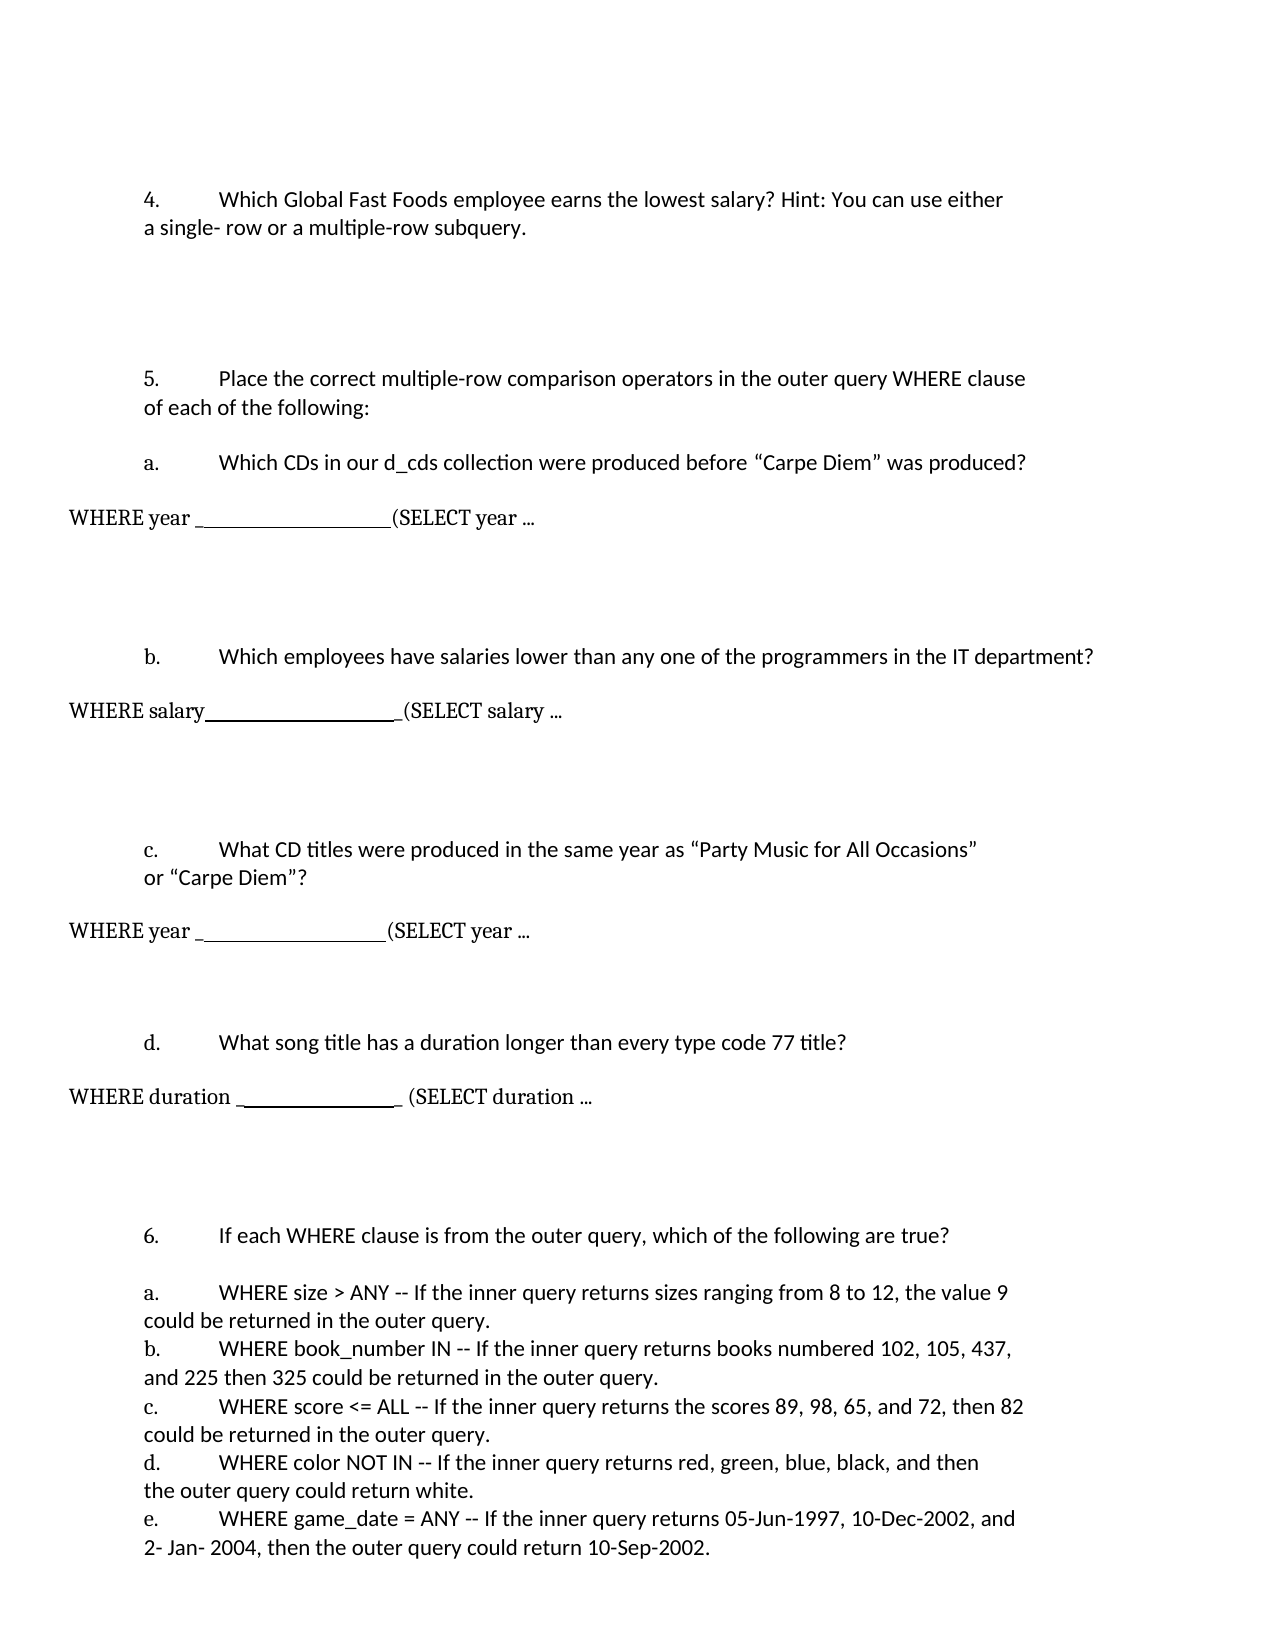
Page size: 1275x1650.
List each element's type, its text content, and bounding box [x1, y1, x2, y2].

text WHERE duration _ _ (SELECT duration ... [69, 1084, 1275, 1110]
text WHERE year _ (SELECT year ... [69, 918, 1275, 944]
list Which Global Fast Foods employee earns the lowest salary? Hint: You can use either a single- row or a multiple-row subquery. [144, 185, 1019, 241]
list If each WHERE clause is from the outer query, which of the following are true? [144, 1221, 1275, 1249]
list WHERE color NOT IN -- If the inner query returns red, green, blue, black, and then the outer query could return white. [144, 1448, 1016, 1504]
list Which CDs in our d_cds collection were produced before “Carpe Diem” was produced? [144, 448, 1275, 476]
list WHERE score <= ALL -- If the inner query returns the scores 89, 98, 65, and 72, then 82 could be returned in the outer query. [144, 1392, 1079, 1448]
text WHERE salary _(SELECT salary ... [69, 698, 1275, 724]
list WHERE size > ANY -- If the inner query returns sizes ranging from 8 to 12, the value 9 could be returned in the outer query. [144, 1278, 1064, 1334]
list WHERE game_date = ANY -- If the inner query returns 05-Jun-1997, 10-Dec-2002, and 2- Jan- 2004, then the outer query could return 10-Sep-2002. [144, 1504, 1039, 1561]
list Place the correct multiple-row comparison operators in the outer query WHERE clause of each of the following: [144, 364, 1049, 421]
text WHERE year _ (SELECT year ... [69, 504, 1275, 531]
list What song title has a duration longer than every type code 77 title? [144, 1028, 1275, 1056]
list Which employees have salaries lower than any one of the programmers in the IT department? [144, 642, 1275, 670]
list What CD titles were produced in the same year as “Party Music for All Occasions” or “Carpe Diem”? [144, 835, 1003, 891]
list WHERE book_number IN -- If the inner query returns books numbered 102, 105, 437, and 225 then 325 could be returned in the outer query. [144, 1334, 1051, 1391]
